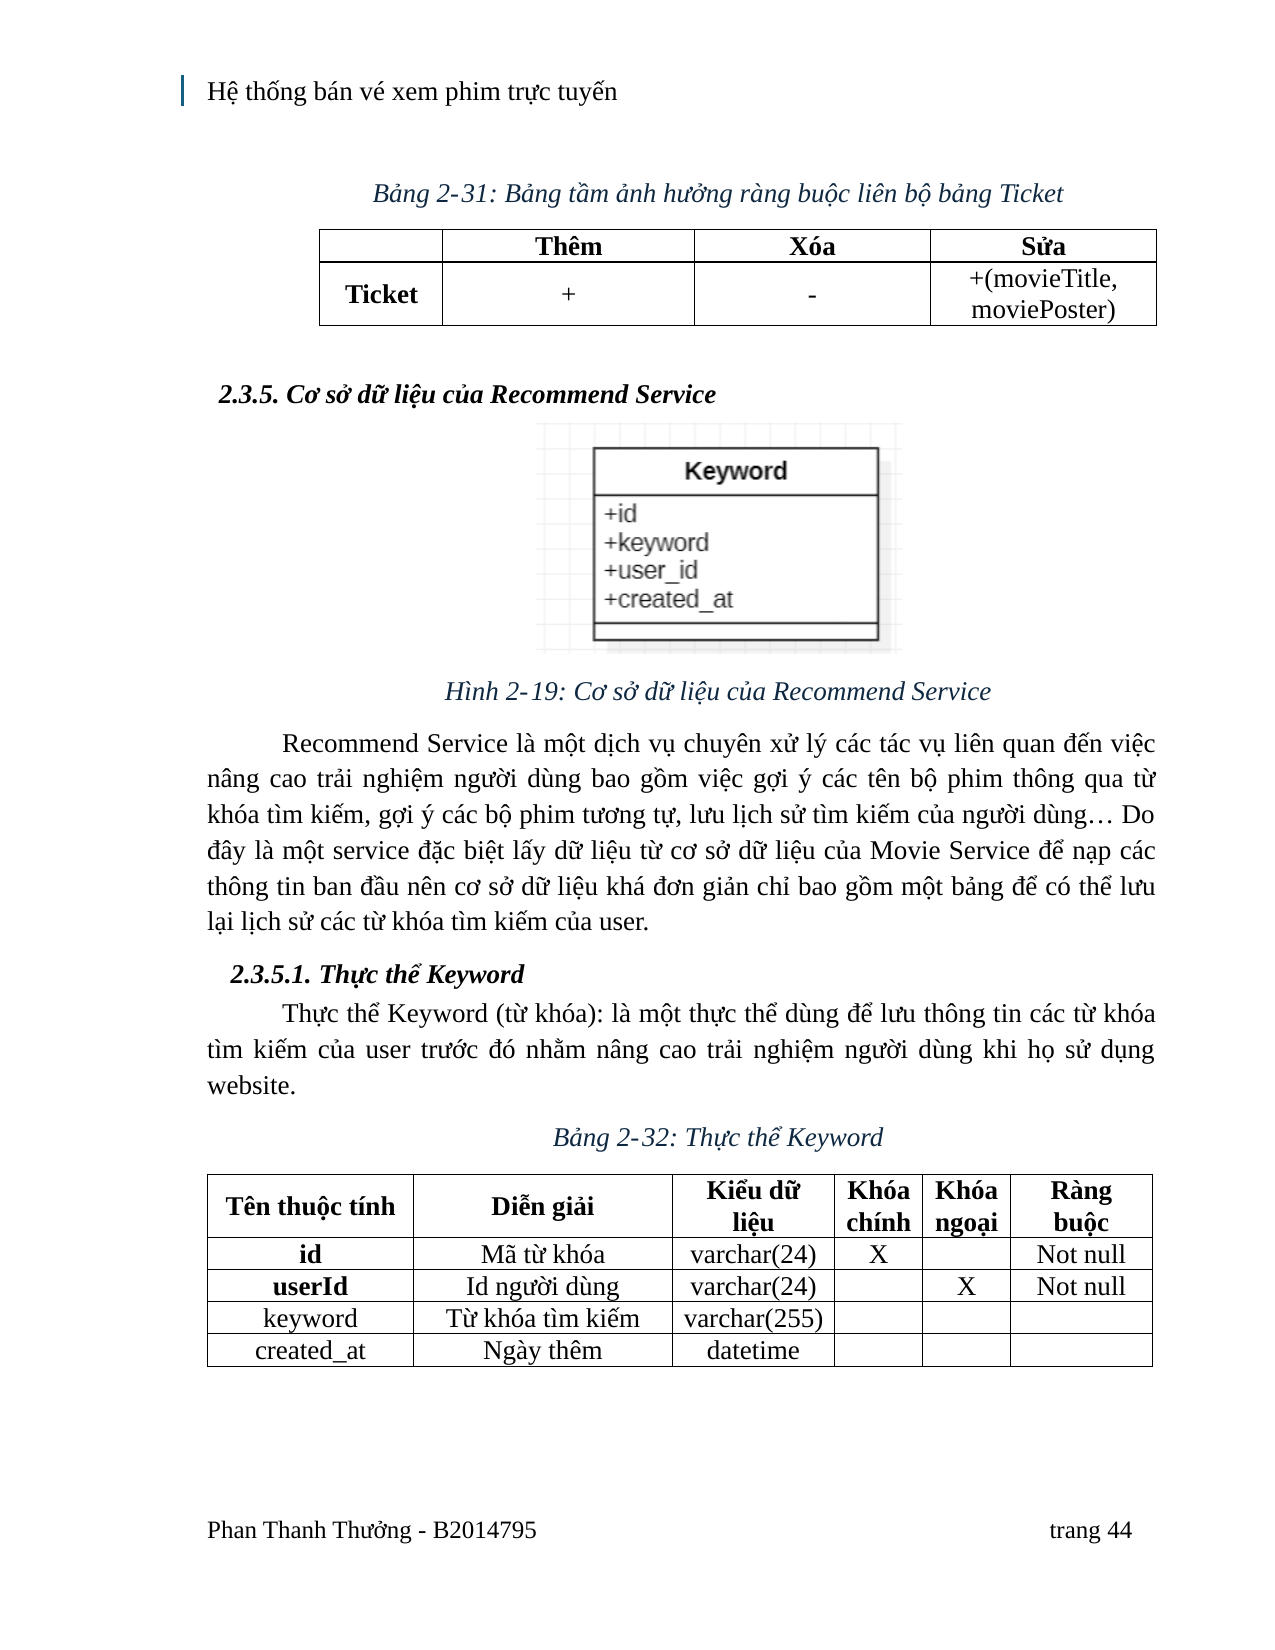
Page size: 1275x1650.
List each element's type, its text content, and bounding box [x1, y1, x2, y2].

table_cell Mã từ khóa [414, 1238, 672, 1269]
table_cell + [443, 263, 694, 325]
text Hình 2-14: Cơ sở dữ liệu của Recommend Service [207, 675, 1157, 706]
table_header Xóa [695, 230, 930, 261]
table_cell [1011, 1302, 1152, 1333]
table_cell Not null [1011, 1270, 1152, 1301]
table_header Tên thuộc tính [208, 1175, 413, 1237]
table_cell X [835, 1238, 922, 1269]
table_cell [835, 1334, 922, 1366]
table_cell [1011, 1334, 1152, 1366]
subtitle Cơ sở dữ liệu của Recommend Service [218, 378, 1157, 409]
table_cell varchar(24) [673, 1238, 834, 1269]
table_cell [923, 1334, 1010, 1366]
table_cell Ticket [320, 263, 442, 325]
table_header Sửa [931, 230, 1156, 261]
subtitle Thực thể Keyword [230, 958, 1157, 989]
table_cell varchar(24) [673, 1270, 834, 1301]
table_header Thêm [443, 230, 694, 261]
table_cell Ngày thêm [414, 1334, 672, 1366]
table_header Diễn giải [414, 1175, 672, 1237]
table_cell [835, 1302, 922, 1333]
table_header Ràng buộc [1011, 1175, 1152, 1237]
table_cell - [695, 263, 930, 325]
table_cell +(movieTitle, moviePoster) [931, 263, 1156, 325]
text Bảng 2-31: Bảng tầm ảnh hưởng ràng buộc liên bộ bảng Ticket [207, 177, 1157, 208]
text Recommend Service là một dịch vụ chuyên xử lý các tác vụ liên quan đến việc nâng cao trải nghiệm người dùng bao gồm việc gợi ý các tên bộ phim thông qua từ khóa tìm kiếm, gợi ý các bộ phim tương tự, lưu lịch sử tìm kiếm của người dùng… Do đây là một service đặc biệt lấy dữ liệu từ cơ sở dữ liệu của Movie Service để nạp các thông tin ban đầu nên cơ sở dữ liệu khá đơn giản chỉ bao gồm một bảng để có thể lưu lại lịch sử các từ khóa tìm kiếm của user. [207, 727, 1157, 936]
table_header Kiểu dữ liệu [673, 1175, 834, 1237]
table_cell created_at [208, 1334, 413, 1366]
table_cell [923, 1302, 1010, 1333]
table_header Khóa ngoại [923, 1175, 1010, 1237]
table_cell [835, 1270, 922, 1301]
table_cell datetime [673, 1334, 834, 1366]
table_cell varchar(255) [673, 1302, 834, 1333]
table_cell X [923, 1270, 1010, 1301]
table_header Khóa chính [835, 1175, 922, 1237]
table_cell Not null [1011, 1238, 1152, 1269]
table_cell Id người dùng [414, 1270, 672, 1301]
table_cell keyword [208, 1302, 413, 1333]
table_cell Từ khóa tìm kiếm [414, 1302, 672, 1333]
text Bảng 2-32: Thực thể Keyword [207, 1121, 1157, 1153]
table_cell id [208, 1238, 413, 1269]
table_header [320, 230, 442, 261]
text Thực thể Keyword (từ khóa): là một thực thể dùng để lưu thông tin các từ khóa tìm kiếm của user trước đó nhằm nâng cao trải nghiệm người dùng khi họ sử dụng website. [207, 998, 1157, 1100]
table_cell userId [208, 1270, 413, 1301]
table_cell [923, 1238, 1010, 1269]
picture [536, 422, 903, 654]
